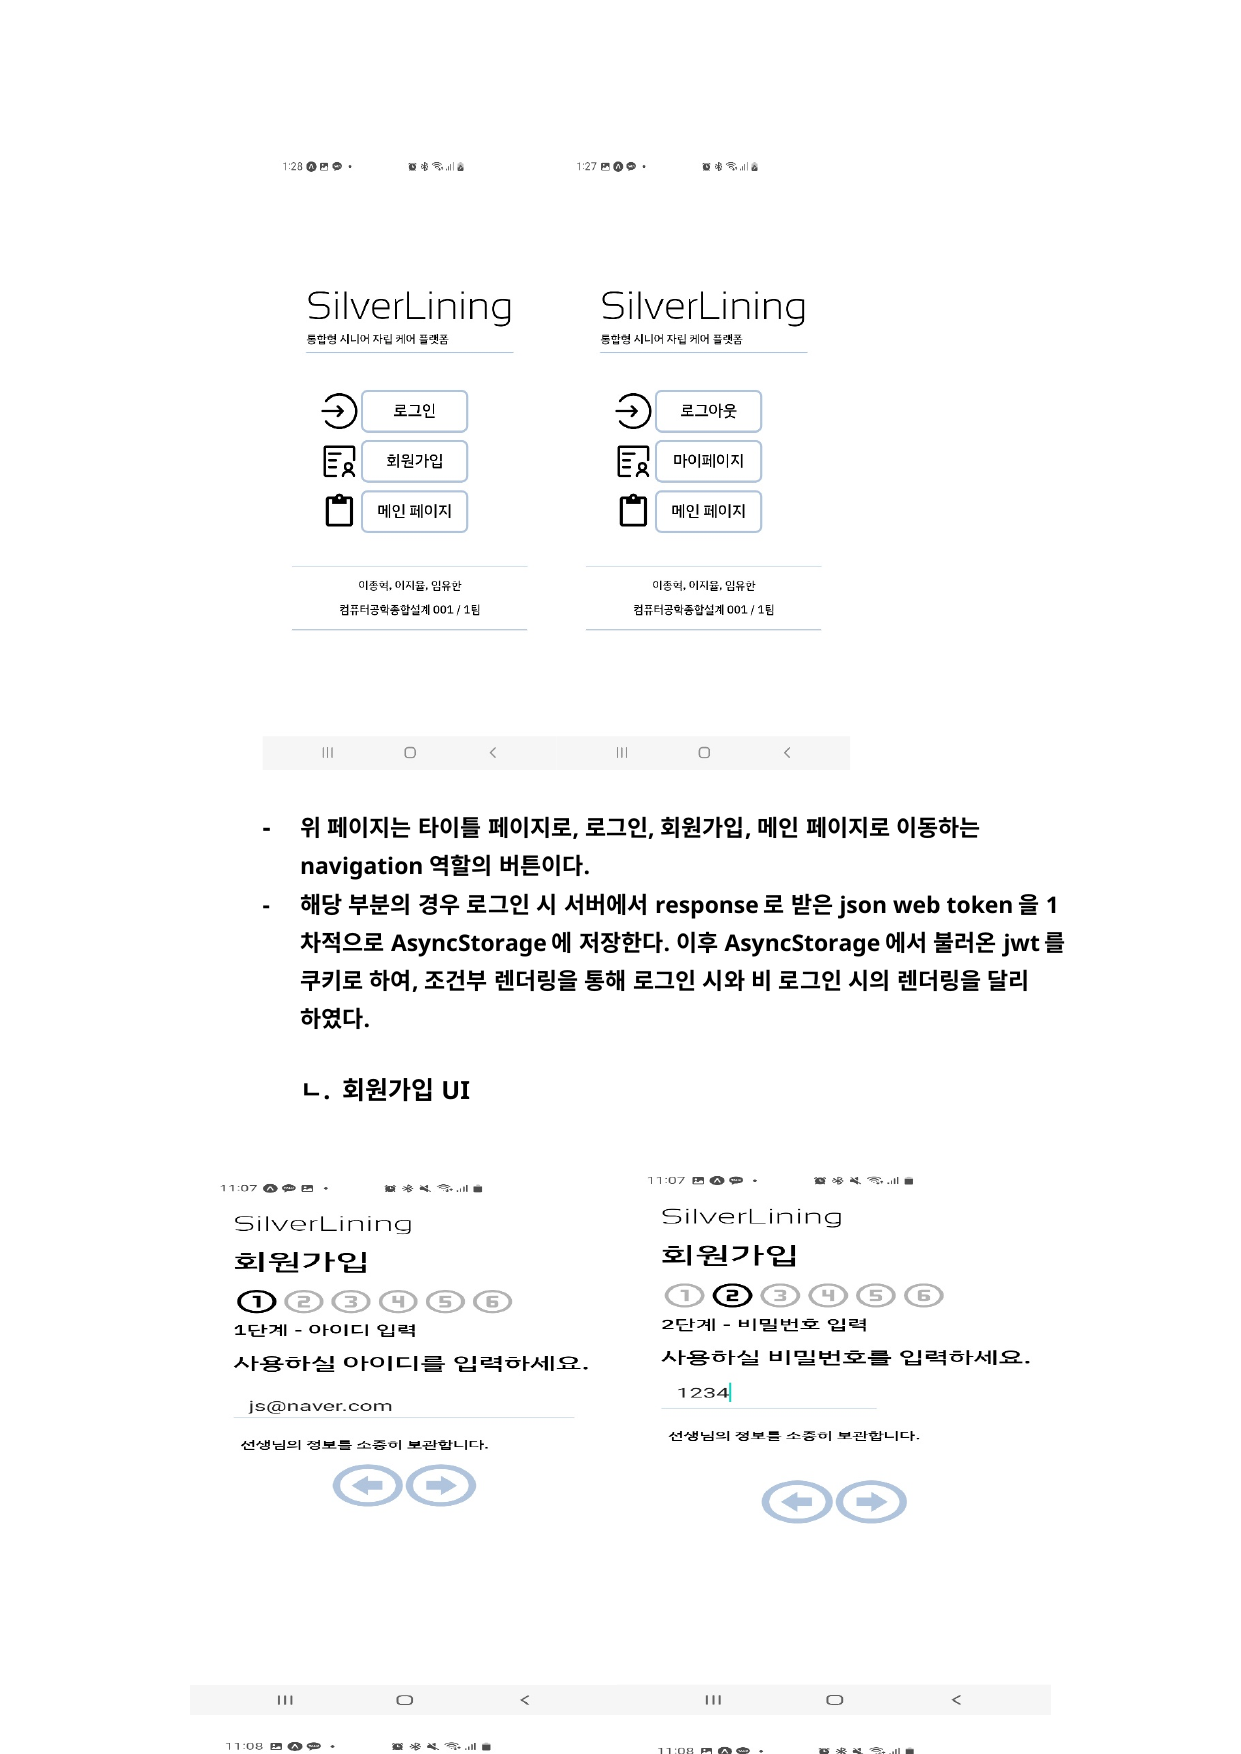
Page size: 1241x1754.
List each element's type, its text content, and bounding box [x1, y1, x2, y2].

picture [195, 1731, 1047, 1754]
picture [262, 150, 851, 770]
list 회원가입 UI [300, 1071, 1090, 1107]
list 위 페이지는 타이틀 페이지로, 로그인, 회원가입, 메인 페이지로 이동하는 navigation 역할의 버튼이다. [262, 809, 1090, 881]
picture [190, 1165, 1051, 1715]
list 해당 부분의 경우 로그인 시 서버에서 response로 받은 json web token을 1차적으로 AsyncStorage에 저장한다. 이후 AsyncStorage에서 불러온 jwt를 쿠키로 하여, 조건부 렌더링을 통해 로그인 시와 비 로그인 시의 렌더링을 달리 하였다. [262, 886, 1090, 1034]
